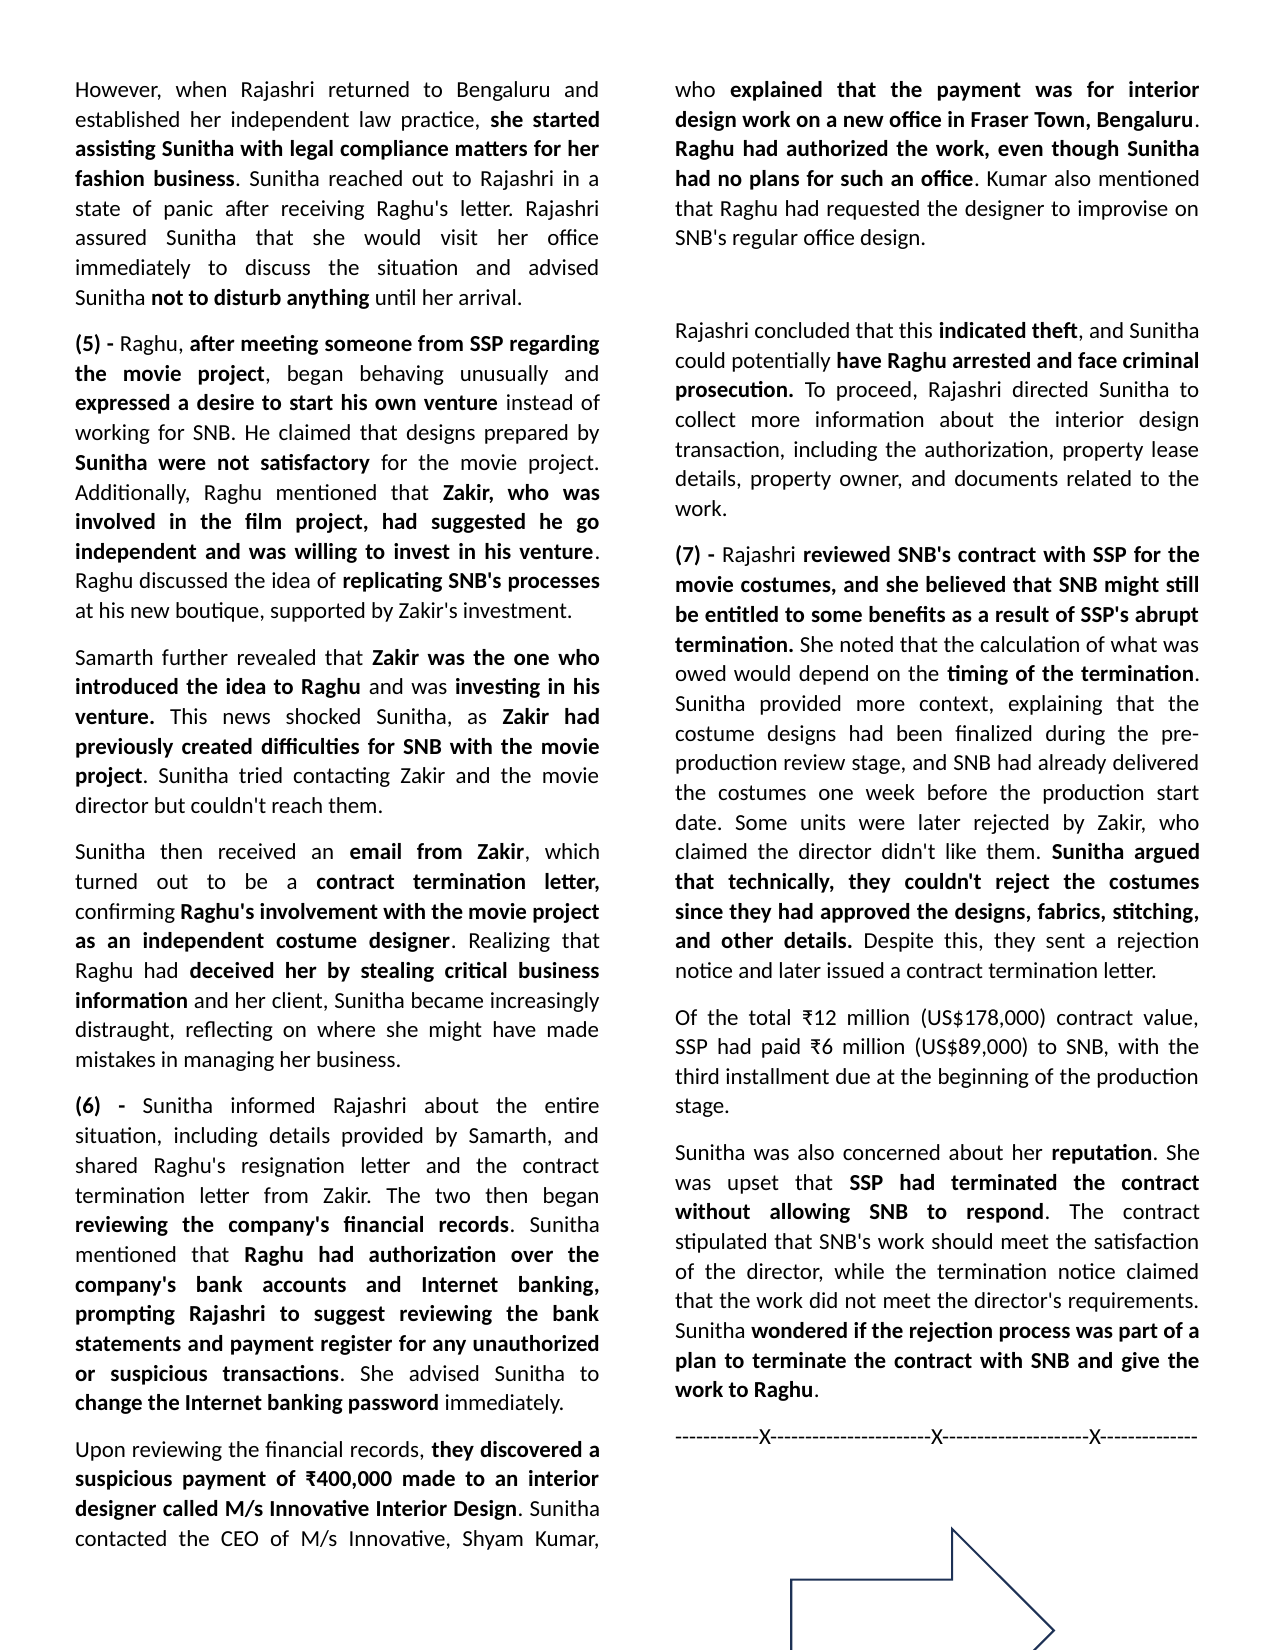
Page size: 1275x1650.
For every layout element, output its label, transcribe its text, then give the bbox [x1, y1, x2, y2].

text However, when Rajashri returned to Bengaluru and established her independent law practice, she started assisting Sunitha with legal compliance matters for her fashion business. Sunitha reached out to Rajashri in a state of panic after receiving Raghu's letter. Rajashri assured Sunitha that she would visit her office immediately to discuss the situation and advised Sunitha not to disturb anything until her arrival. [75, 75, 600, 311]
text Samarth further revealed that Zakir was the one who introduced the idea to Raghu and was investing in his venture. This news shocked Sunitha, as Zakir had previously created difficulties for SNB with the movie project. Sunitha tried contacting Zakir and the movie director but couldn't reach them. [75, 643, 600, 819]
text Sunitha then received an email from Zakir, which turned out to be a contract termination letter, confirming Raghu's involvement with the movie project as an independent costume designer. Realizing that Raghu had deceived her by stealing critical business information and her client, Sunitha became increasingly distraught, reflecting on where she might have made mistakes in managing her business. [75, 837, 600, 1073]
text Rajashri concluded that this indicated theft, and Sunitha could potentially have Raghu arrested and face criminal prosecution. To proceed, Rajashri directed Sunitha to collect more information about the interior design transaction, including the authorization, property lease details, property owner, and documents related to the work. [675, 316, 1200, 522]
text Upon reviewing the financial records, they discovered a suspicious payment of ₹400,000 made to an interior designer called M/s Innovative Interior Design. Sunitha contacted the CEO of M/s Innovative, Shyam Kumar, who explained that the payment was for interior design work on a new office in Fraser Town, Bengaluru. Raghu had authorized the work, even though Sunitha had no plans for such an office. Kumar also mentioned that Raghu had requested the designer to improvise on SNB's regular office design. [675, 75, 1200, 251]
text Sunitha was also concerned about her reputation. She was upset that SSP had terminated the contract without allowing SNB to respond. The contract stipulated that SNB's work should meet the satisfaction of the director, while the termination notice claimed that the work did not meet the director's requirements. Sunitha wondered if the rejection process was part of a plan to terminate the contract with SNB and give the work to Raghu. [675, 1138, 1200, 1403]
text (7) - Rajashri reviewed SNB's contract with SSP for the movie costumes, and she believed that SNB might still be entitled to some benefits as a result of SSP's abrupt termination. She noted that the calculation of what was owed would depend on the timing of the termination. Sunitha provided more context, explaining that the costume designs had been finalized during the pre-production review stage, and SNB had already delivered the costumes one week before the production start date. Some units were later rejected by Zakir, who claimed the director didn't like them. Sunitha argued that technically, they couldn't reject the costumes since they had approved the designs, fabrics, stitching, and other details. Despite this, they sent a rejection notice and later issued a contract termination letter. [675, 541, 1200, 984]
text Of the total ₹12 million (US$178,000) contract value, SSP had paid ₹6 million (US$89,000) to SNB, with the third installment due at the beginning of the production stage. [675, 1003, 1200, 1120]
text (5) - Raghu, after meeting someone from SSP regarding the movie project, began behaving unusually and expressed a desire to start his own venture instead of working for SNB. He claimed that designs prepared by Sunitha were not satisfactory for the movie project. Additionally, Raghu mentioned that Zakir, who was involved in the film project, had suggested he go independent and was willing to invest in his venture. Raghu discussed the idea of replicating SNB's processes at his new boutique, supported by Zakir's investment. [75, 329, 600, 624]
text (6) - Sunitha informed Rajashri about the entire situation, including details provided by Samarth, and shared Raghu's resignation letter and the contract termination letter from Zakir. The two then began reviewing the company's financial records. Sunitha mentioned that Raghu had authorization over the company's bank accounts and Internet banking, prompting Rajashri to suggest reviewing the bank statements and payment register for any unauthorized or suspicious transactions. She advised Sunitha to change the Internet banking password immediately. [75, 1092, 600, 1417]
text ------------X-----------------------X---------------------X-------------- [675, 1422, 1200, 1450]
text Upon reviewing the financial records, they discovered a suspicious payment of ₹400,000 made to an interior designer called M/s Innovative Interior Design. Sunitha contacted the CEO of M/s Innovative, Shyam Kumar, who explained that the payment was for interior design work on a new office in Fraser Town, Bengaluru. Raghu had authorized the work, even though Sunitha had no plans for such an office. Kumar also mentioned that Raghu had requested the designer to improvise on SNB's regular office design. [75, 1435, 600, 1552]
